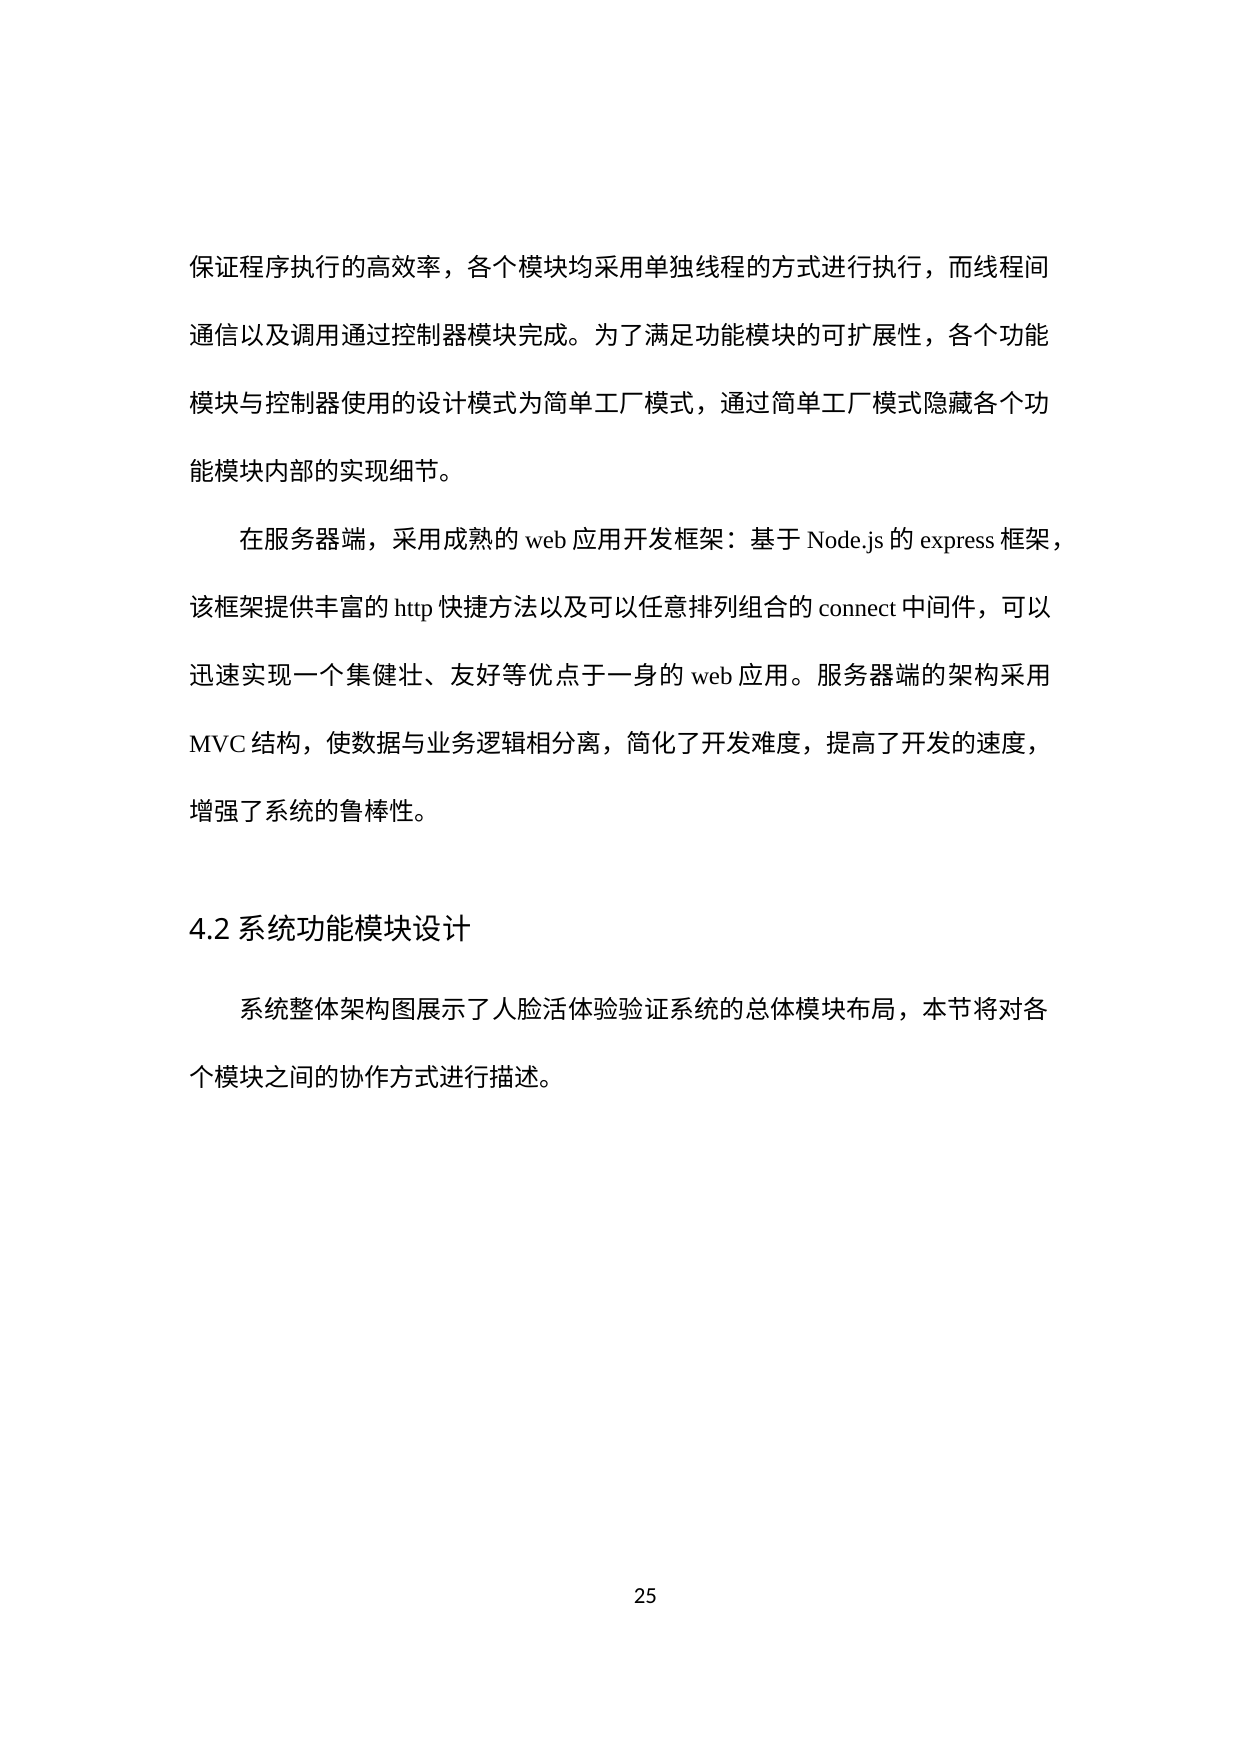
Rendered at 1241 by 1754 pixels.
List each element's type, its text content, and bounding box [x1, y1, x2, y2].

text 系统整体架构图展示了人脸活体验验证系统的总体模块布局，本节将对各个模块之间的协作方式进行描述。 [189, 973, 1051, 1109]
text 在服务器端，采用成熟的web应用开发框架：基于Node.js的express框架，该框架提供丰富的http快捷方法以及可以任意排列组合的connect中间件，可以迅速实现一个集健壮、友好等优点于一身的web应用。服务器端的架构采用MVC结构，使数据与业务逻辑相分离，简化了开发难度，提高了开发的速度，增强了系统的鲁棒性。 [189, 503, 1051, 843]
subtitle 4.2 系统功能模块设计 [189, 893, 1051, 961]
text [189, 232, 1051, 503]
